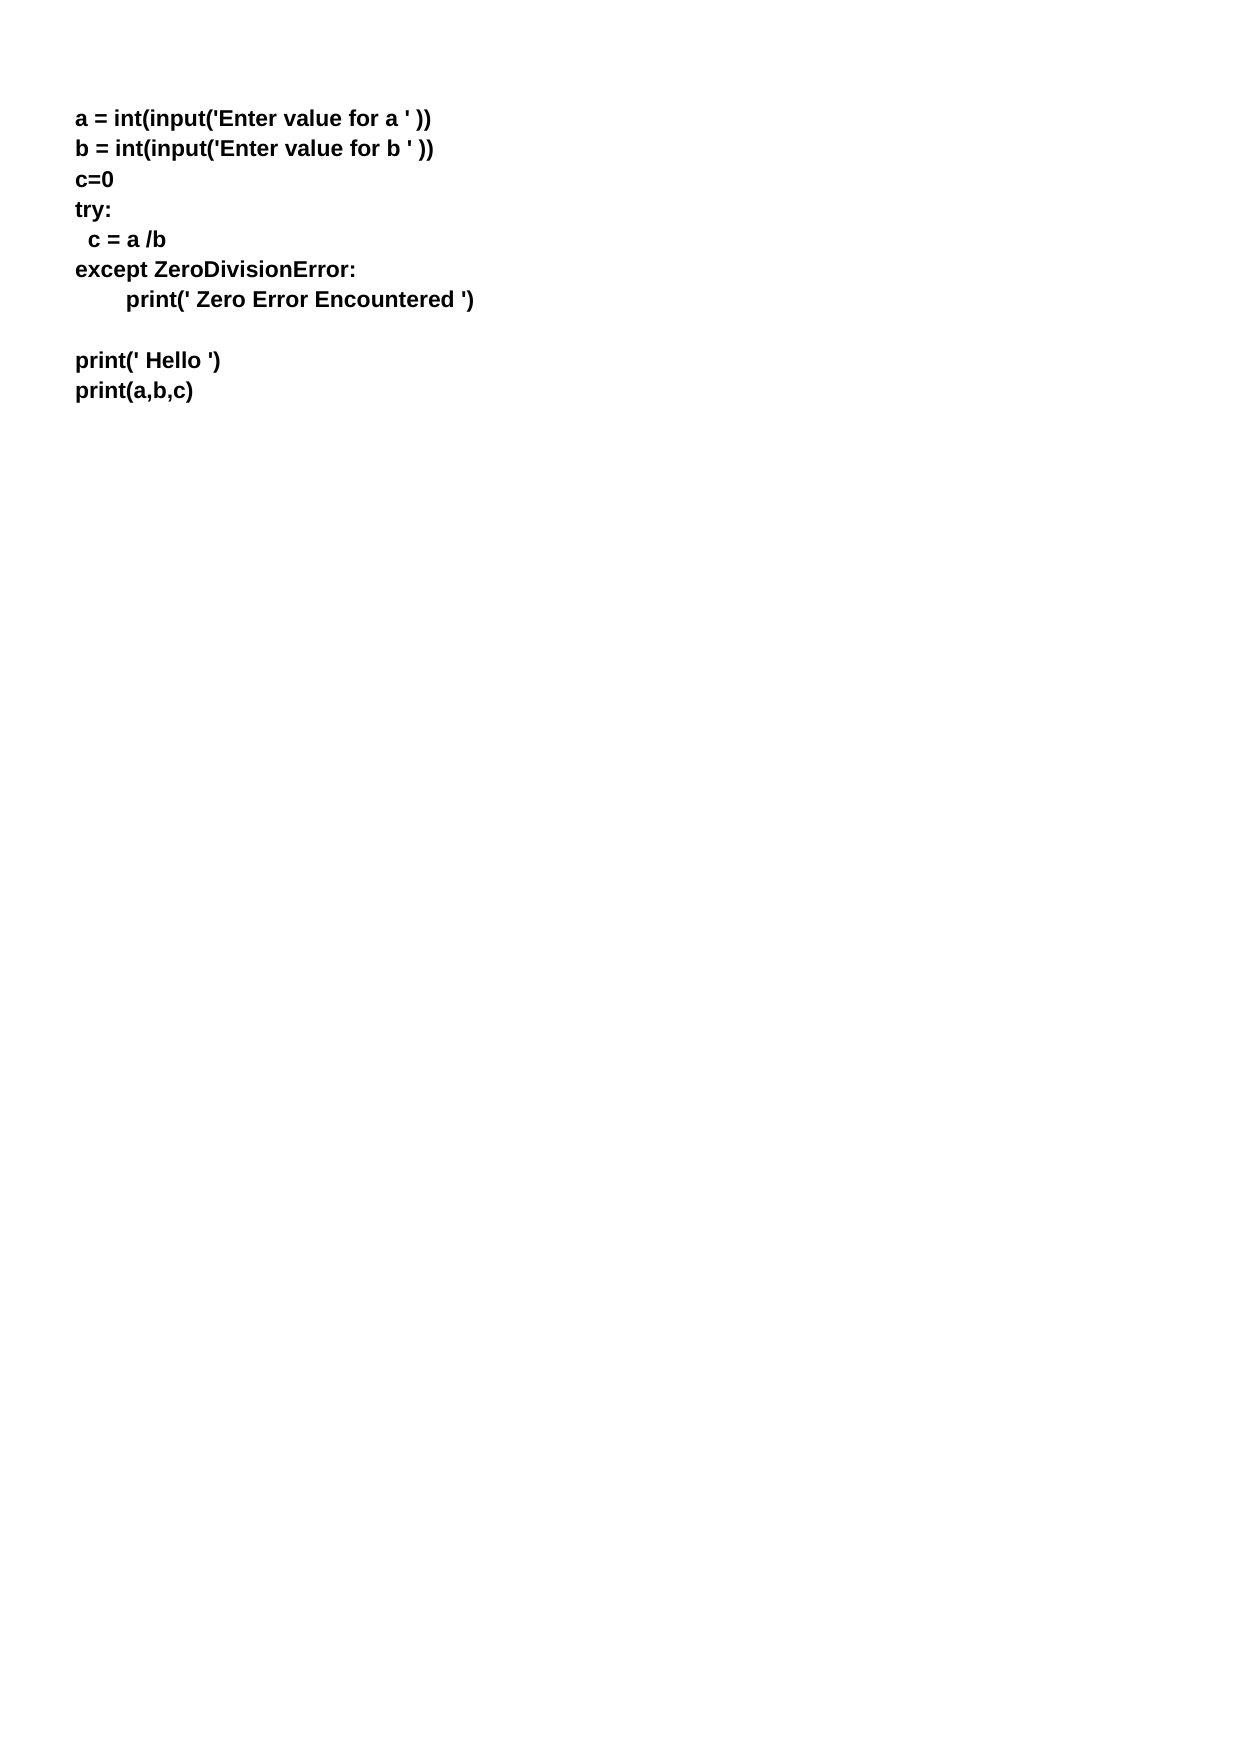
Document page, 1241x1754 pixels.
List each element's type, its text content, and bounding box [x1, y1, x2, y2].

text a = int(input('Enter value for a ' )) [75, 105, 1165, 132]
text c=0 [75, 166, 1165, 192]
text try: [75, 196, 1165, 222]
text print(a,b,c) [75, 377, 1165, 403]
text print(' Hello ') [75, 347, 1165, 373]
text b = int(input('Enter value for b ' )) [75, 135, 1165, 162]
text except ZeroDivisionError: [75, 256, 1165, 283]
text c = a /b [75, 226, 1165, 252]
text print(' Zero Error Encountered ') [75, 286, 1165, 313]
